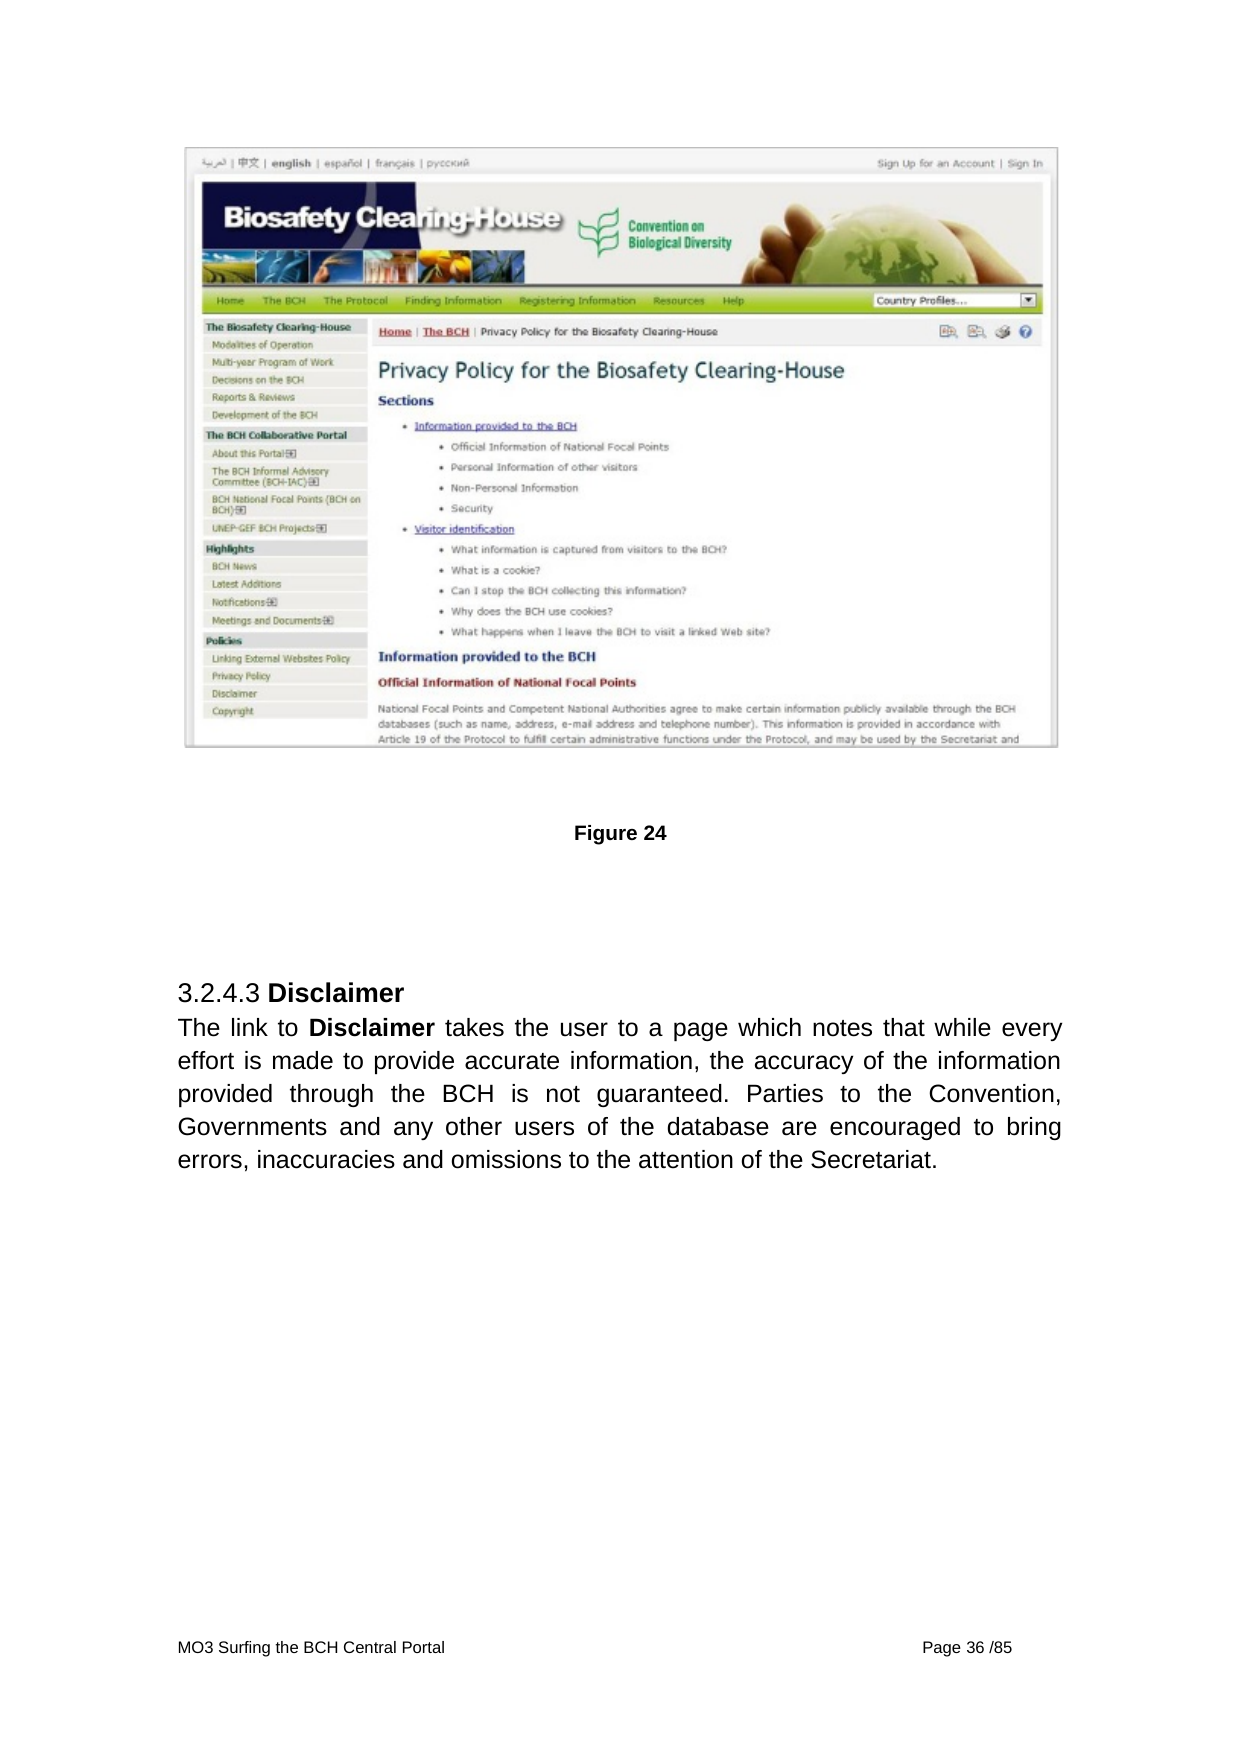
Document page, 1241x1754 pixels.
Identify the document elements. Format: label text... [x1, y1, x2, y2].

picture [184, 147, 1060, 748]
text The link to Disclaimer takes the user to a page which notes that while every effort is made to provide accurate information, the accuracy of the information provided through the BCH is not guaranteed. Parties to the Convention, Governments and any other users of the database are encouraged to bring errors, inaccuracies and omissions to the attention of the Secretariat. [177, 1013, 1063, 1174]
subtitle Disclaimer [177, 977, 1063, 1008]
